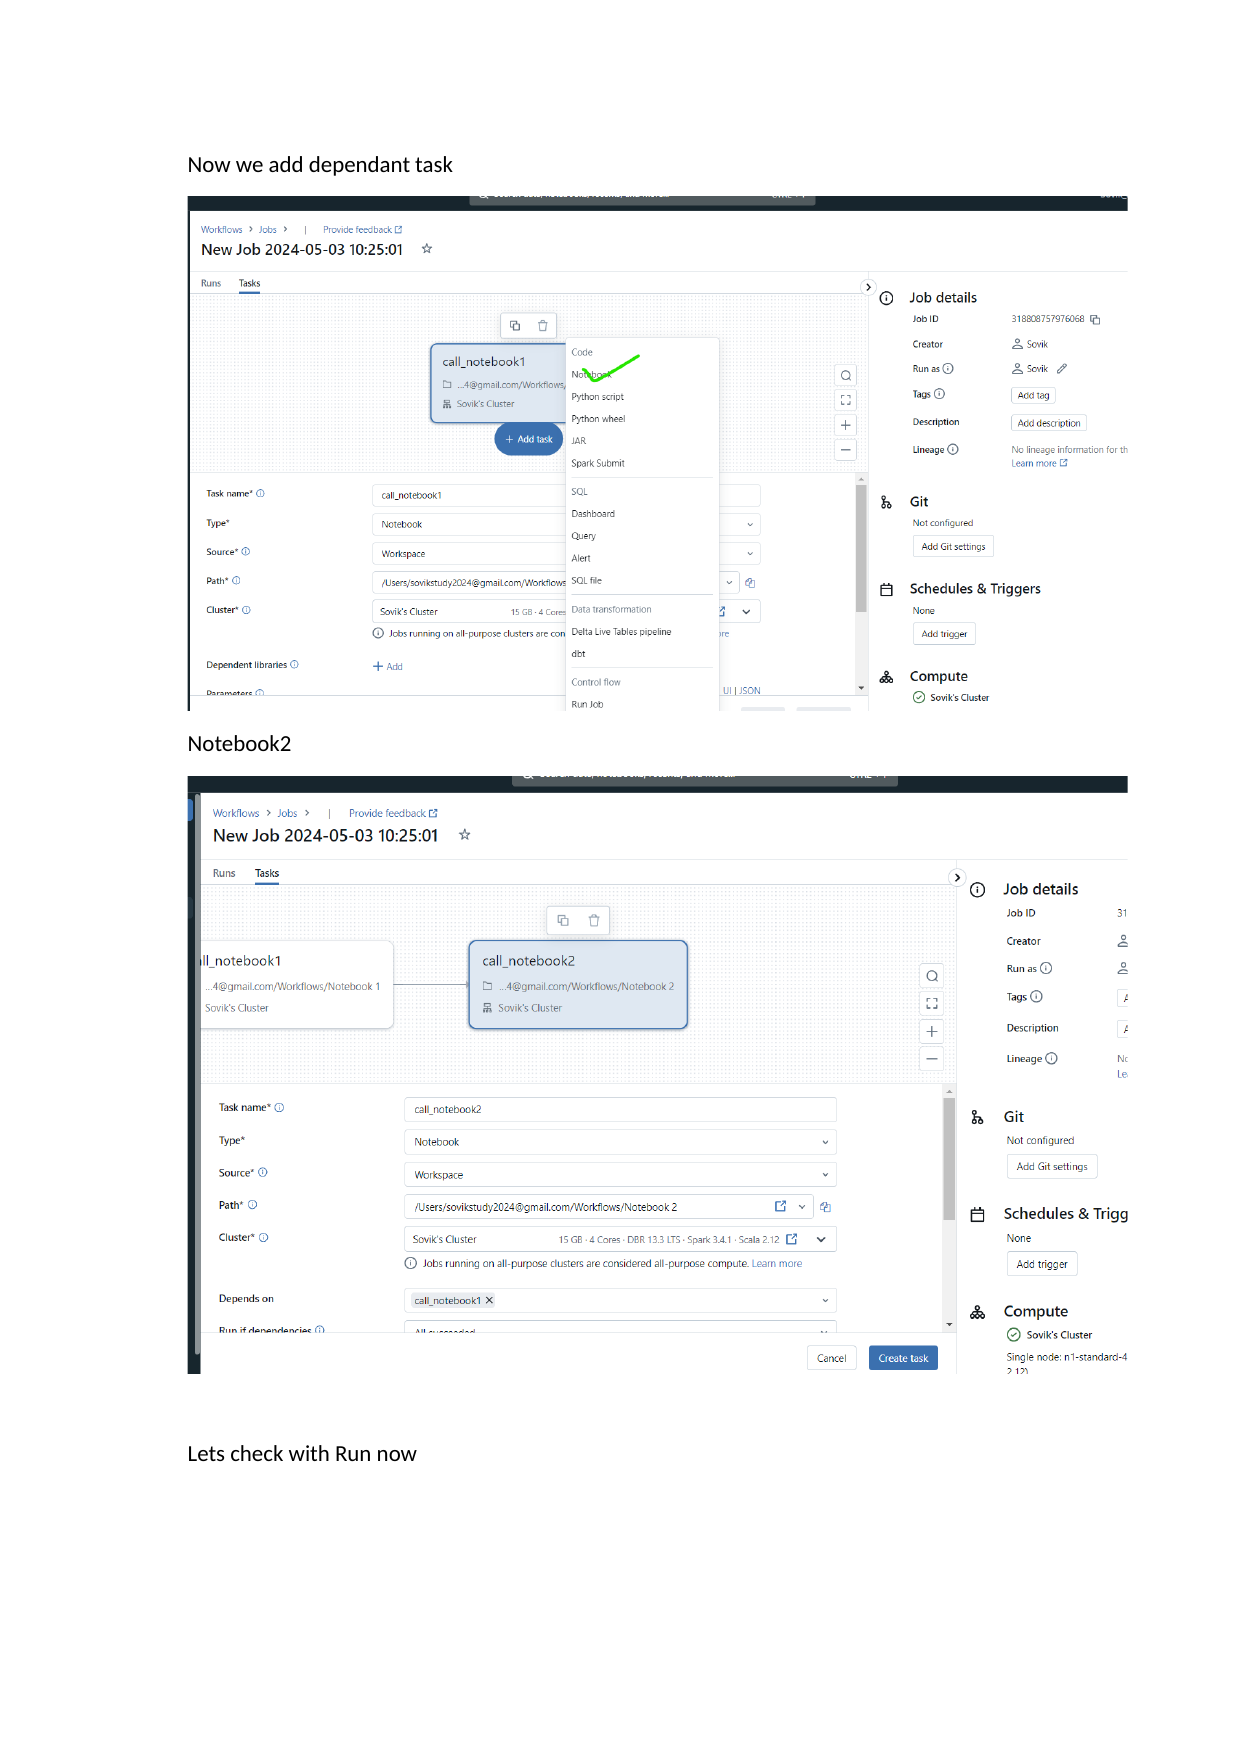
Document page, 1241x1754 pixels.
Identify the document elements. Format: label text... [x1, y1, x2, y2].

picture [187, 776, 1128, 1374]
picture [187, 196, 1128, 711]
text Lets check with Run now [187, 1439, 1090, 1467]
text Now we add dependant task [187, 150, 1090, 178]
text Notebook2 [187, 729, 1090, 757]
